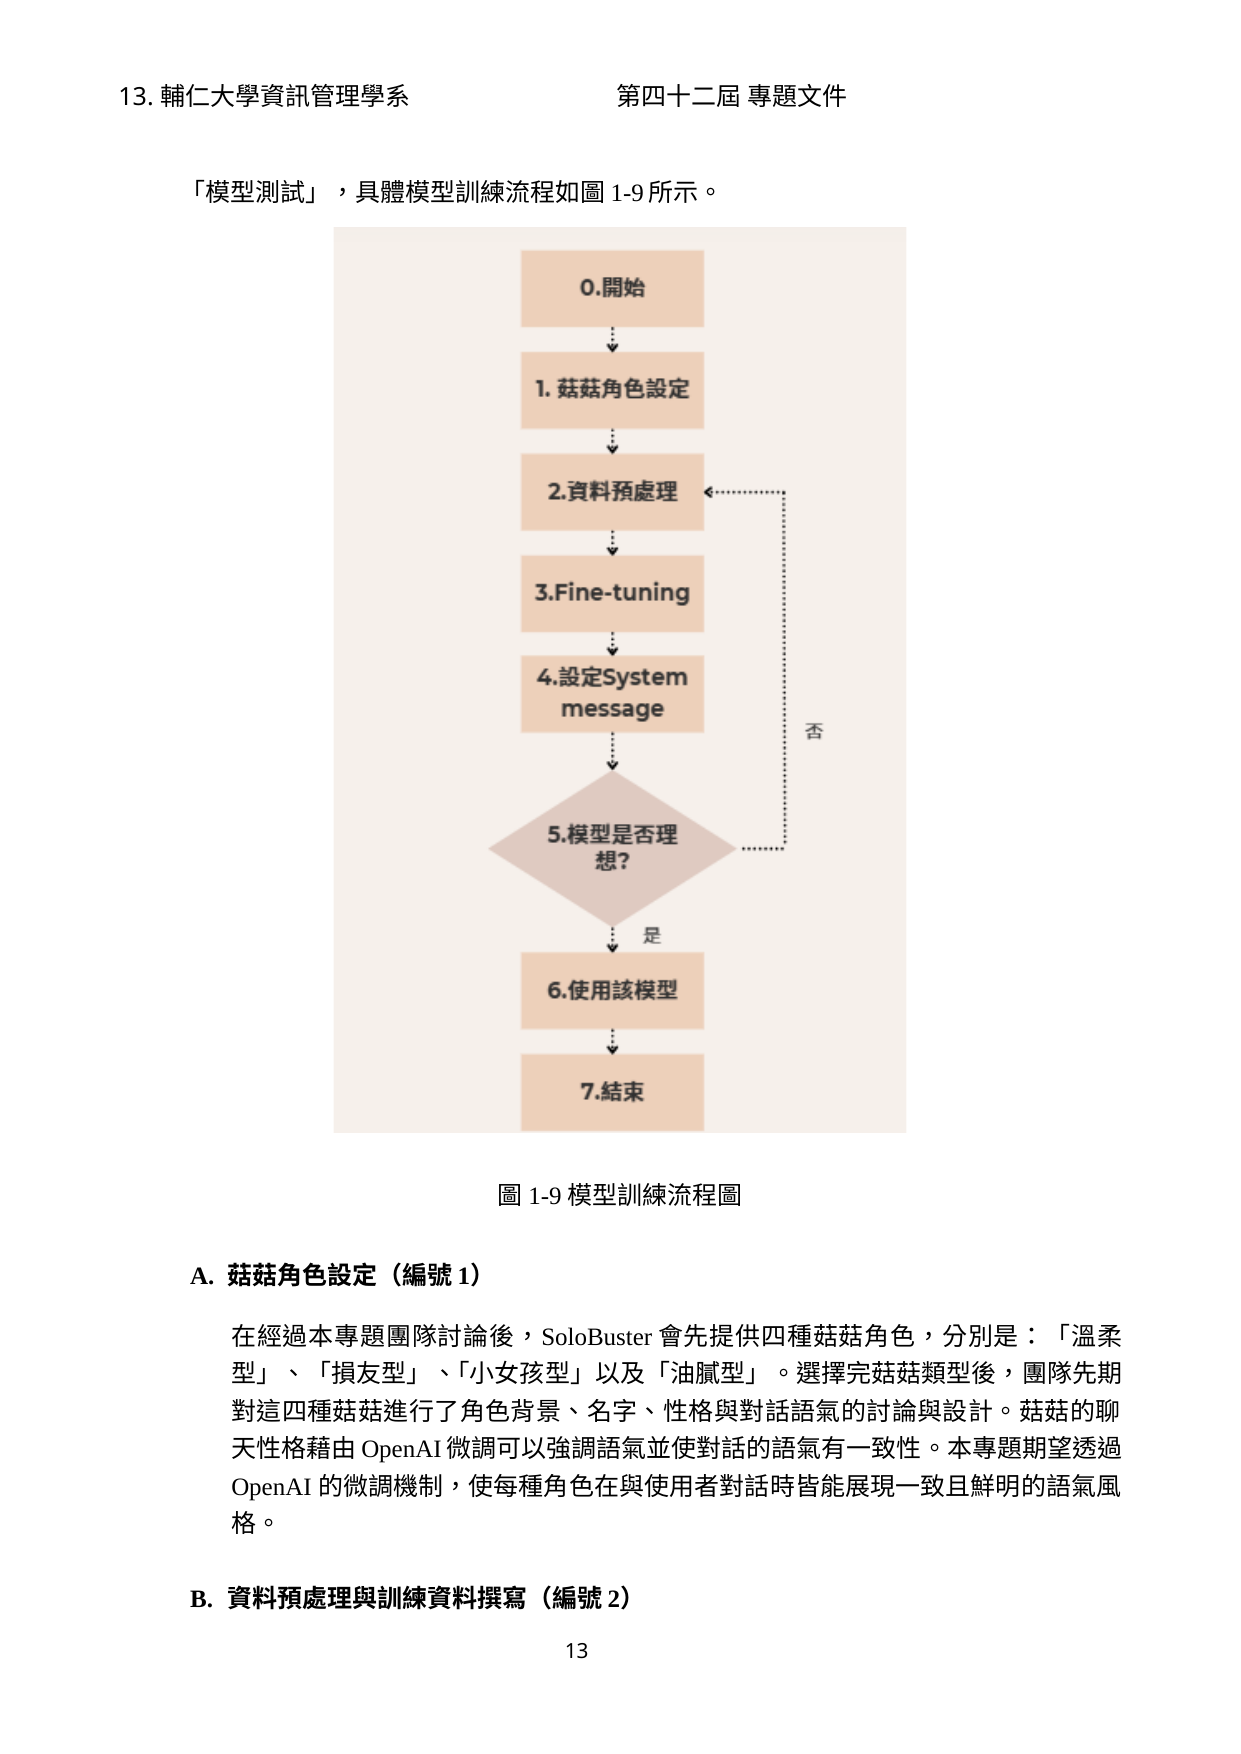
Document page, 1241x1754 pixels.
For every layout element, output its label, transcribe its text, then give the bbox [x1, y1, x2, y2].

text 在經過本專題團隊討論後，SoloBuster會先提供四種菇菇角色，分別是：「溫柔型」、「損友型」、｢小女孩型」以及「油膩型」。選擇完菇菇類型後，團隊先期對這四種菇菇進行了角色背景、名字、性格與對話語氣的討論與設計。菇菇的聊天性格藉由OpenAI微調可以強調語氣並使對話的語氣有一致性。本專題期望透過 OpenAI 的微調機制，使每種角色在與使用者對話時皆能展現一致且鮮明的語氣風格。 [231, 1316, 1122, 1541]
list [180, 171, 1122, 209]
picture [333, 227, 907, 1133]
list 菇菇角色設定（編號1） [190, 1255, 1122, 1292]
list 資料預處理與訓練資料撰寫（編號2） [190, 1578, 1122, 1614]
text 圖 1-9 模型訓練流程圖 [118, 1175, 1122, 1212]
